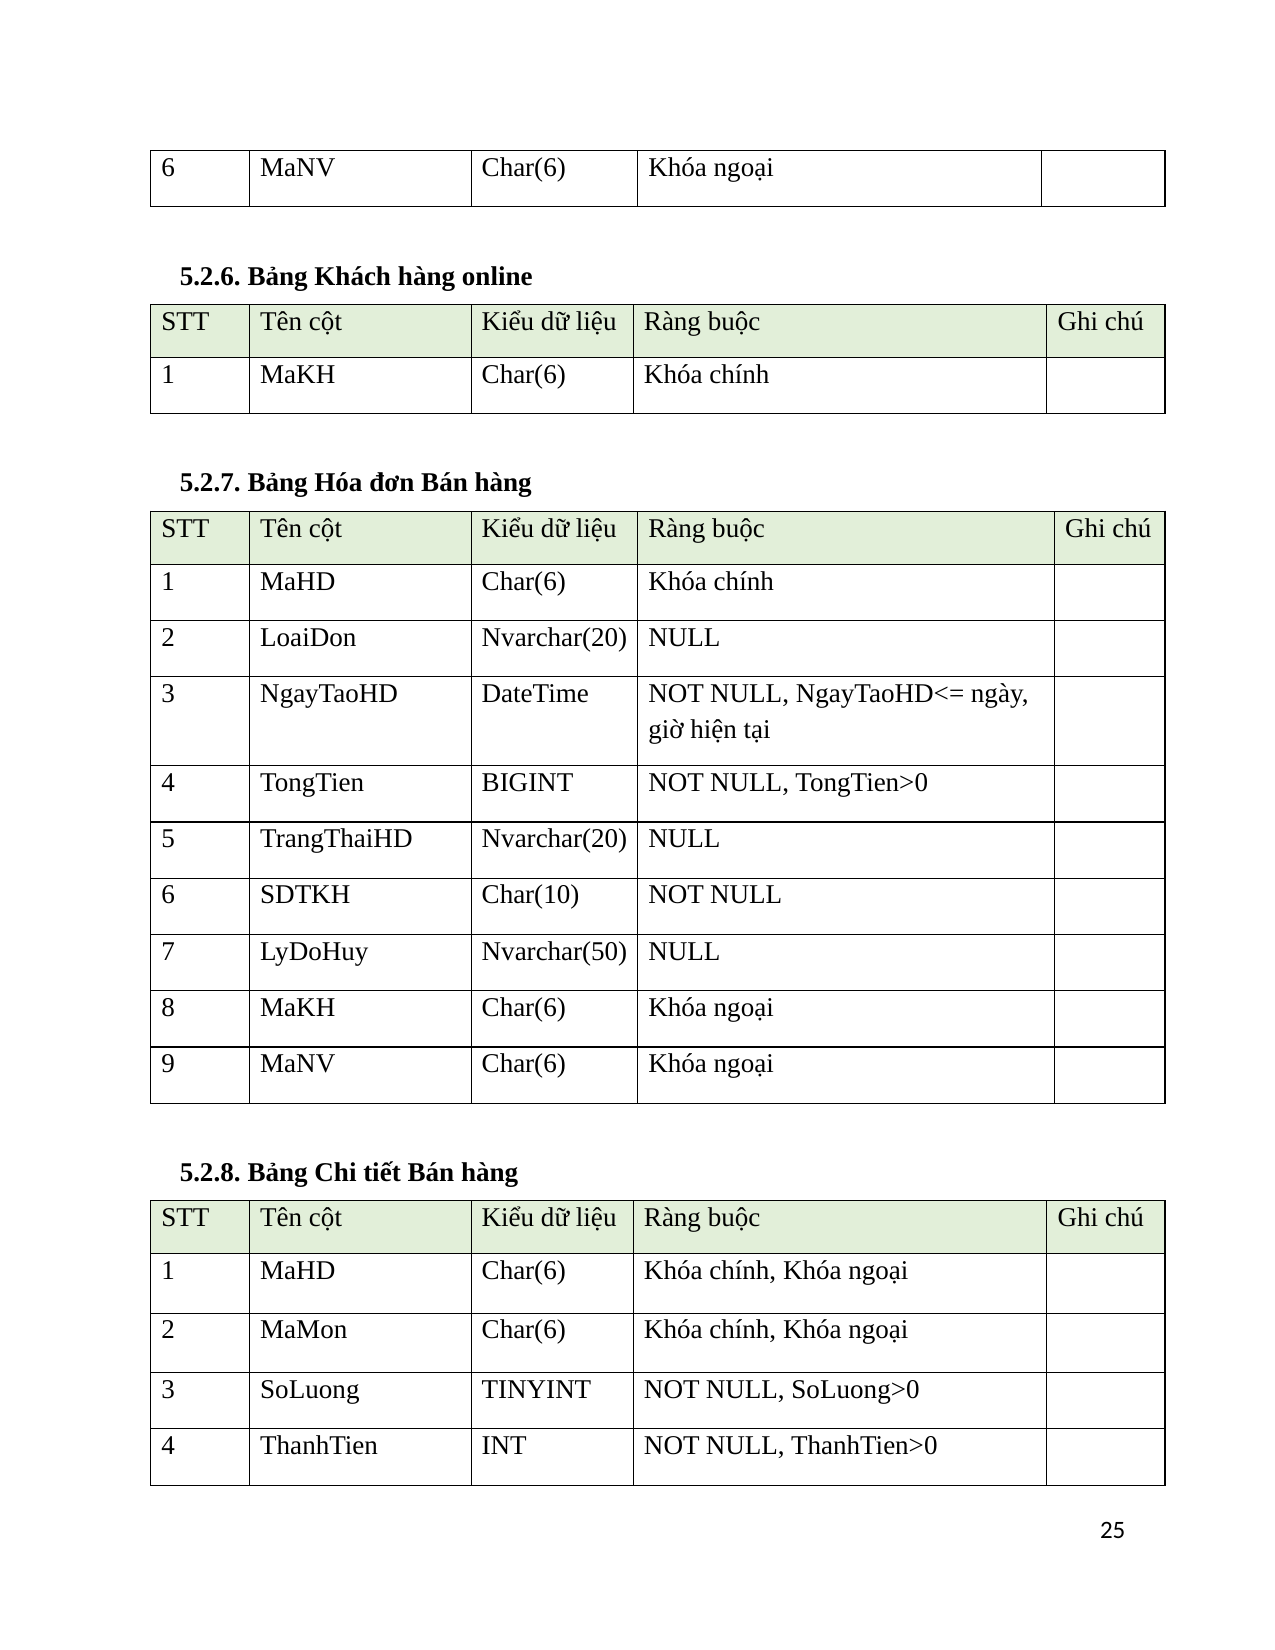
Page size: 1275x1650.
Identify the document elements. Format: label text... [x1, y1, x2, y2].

table_cell Char(6) [472, 1048, 637, 1103]
table_cell Nvarchar(50) [472, 935, 637, 990]
table_cell TongTien [250, 766, 471, 821]
table_cell 7 [151, 935, 249, 990]
table_cell [1055, 621, 1164, 676]
table_cell 1 [151, 1254, 249, 1313]
table_cell [1042, 151, 1164, 206]
table_cell 4 [151, 766, 249, 821]
table_cell Nvarchar(20) [472, 823, 637, 878]
table_cell [1055, 935, 1164, 990]
table_cell Char(6) [472, 1254, 633, 1313]
table_cell BIGINT [472, 766, 637, 821]
table_cell NOT NULL, SoLuong>0 [634, 1373, 1046, 1428]
table_cell ThanhTien [250, 1429, 471, 1484]
table_cell Char(6) [472, 151, 637, 206]
table_cell Char(6) [472, 358, 633, 413]
table_cell [1055, 823, 1164, 878]
table_cell [1047, 1429, 1164, 1484]
table_cell 8 [151, 991, 249, 1046]
table_cell 9 [151, 1048, 249, 1103]
table_header Kiểu dữ liệu [472, 512, 637, 564]
table_cell [1055, 879, 1164, 934]
table_cell MaHD [250, 1254, 471, 1313]
table_cell Khóa chính, Khóa ngoại [634, 1314, 1046, 1372]
table_cell TrangThaiHD [250, 823, 471, 878]
table_cell INT [472, 1429, 633, 1484]
table_cell MaNV [250, 151, 471, 206]
table_cell Char(6) [472, 1314, 633, 1372]
table_cell [1047, 1314, 1164, 1372]
table_cell [1047, 1254, 1164, 1313]
table_header Ghi chú [1047, 1201, 1164, 1253]
subtitle 5.2.6. Bảng Khách hàng online [179, 260, 1125, 291]
table_cell MaMon [250, 1314, 471, 1372]
table_header Kiểu dữ liệu [472, 1201, 633, 1253]
table_cell DateTime [472, 677, 637, 765]
table_cell NOT NULL, NgayTaoHD<= ngày, giờ hiện tại [638, 677, 1054, 765]
table_cell Char(6) [472, 565, 637, 620]
table_cell SDTKH [250, 879, 471, 934]
table_header Tên cột [250, 1201, 471, 1253]
subtitle 5.2.7. Bảng Hóa đơn Bán hàng [179, 467, 1125, 498]
table_cell Char(10) [472, 879, 637, 934]
table_cell 2 [151, 621, 249, 676]
table_cell [1055, 677, 1164, 765]
table_header Kiểu dữ liệu [472, 305, 633, 357]
table_cell Khóa chính [638, 565, 1054, 620]
table_cell Char(6) [472, 991, 637, 1046]
subtitle 5.2.8. Bảng Chi tiết Bán hàng [179, 1156, 1125, 1187]
table_cell SoLuong [250, 1373, 471, 1428]
table_cell [1055, 1048, 1164, 1103]
table_cell NgayTaoHD [250, 677, 471, 765]
table_header STT [151, 305, 249, 357]
table_header Tên cột [250, 305, 471, 357]
table_cell 4 [151, 1429, 249, 1484]
table_cell [1047, 358, 1164, 413]
table_cell MaKH [250, 991, 471, 1046]
table_cell Khóa ngoại [638, 151, 1041, 206]
table_cell 3 [151, 1373, 249, 1428]
table_cell 1 [151, 565, 249, 620]
table_header Ràng buộc [634, 305, 1046, 357]
table_cell NULL [638, 823, 1054, 878]
table_cell Khóa ngoại [638, 1048, 1054, 1103]
table_cell [1055, 565, 1164, 620]
table_header STT [151, 1201, 249, 1253]
table_cell 6 [151, 151, 249, 206]
table_cell LoaiDon [250, 621, 471, 676]
table_cell NULL [638, 621, 1054, 676]
table_cell Khóa chính [634, 358, 1046, 413]
table_cell LyDoHuy [250, 935, 471, 990]
table_cell Khóa ngoại [638, 991, 1054, 1046]
table_cell 3 [151, 677, 249, 765]
table_header STT [151, 512, 249, 564]
table_cell 1 [151, 358, 249, 413]
table_cell 6 [151, 879, 249, 934]
table_header Ràng buộc [634, 1201, 1046, 1253]
table_cell MaKH [250, 358, 471, 413]
table_cell Nvarchar(20) [472, 621, 637, 676]
table_cell NOT NULL [638, 879, 1054, 934]
table_cell NULL [638, 935, 1054, 990]
table_header Tên cột [250, 512, 471, 564]
table_header Ghi chú [1047, 305, 1164, 357]
table_cell [1047, 1373, 1164, 1428]
table_cell 5 [151, 823, 249, 878]
table_cell Khóa chính, Khóa ngoại [634, 1254, 1046, 1313]
table_cell MaNV [250, 1048, 471, 1103]
table_header Ràng buộc [638, 512, 1054, 564]
table_cell [1055, 991, 1164, 1046]
table_cell [1055, 766, 1164, 821]
table_header Ghi chú [1055, 512, 1164, 564]
table_cell MaHD [250, 565, 471, 620]
table_cell 2 [151, 1314, 249, 1372]
table_cell TINYINT [472, 1373, 633, 1428]
table_cell NOT NULL, ThanhTien>0 [634, 1429, 1046, 1484]
table_cell NOT NULL, TongTien>0 [638, 766, 1054, 821]
